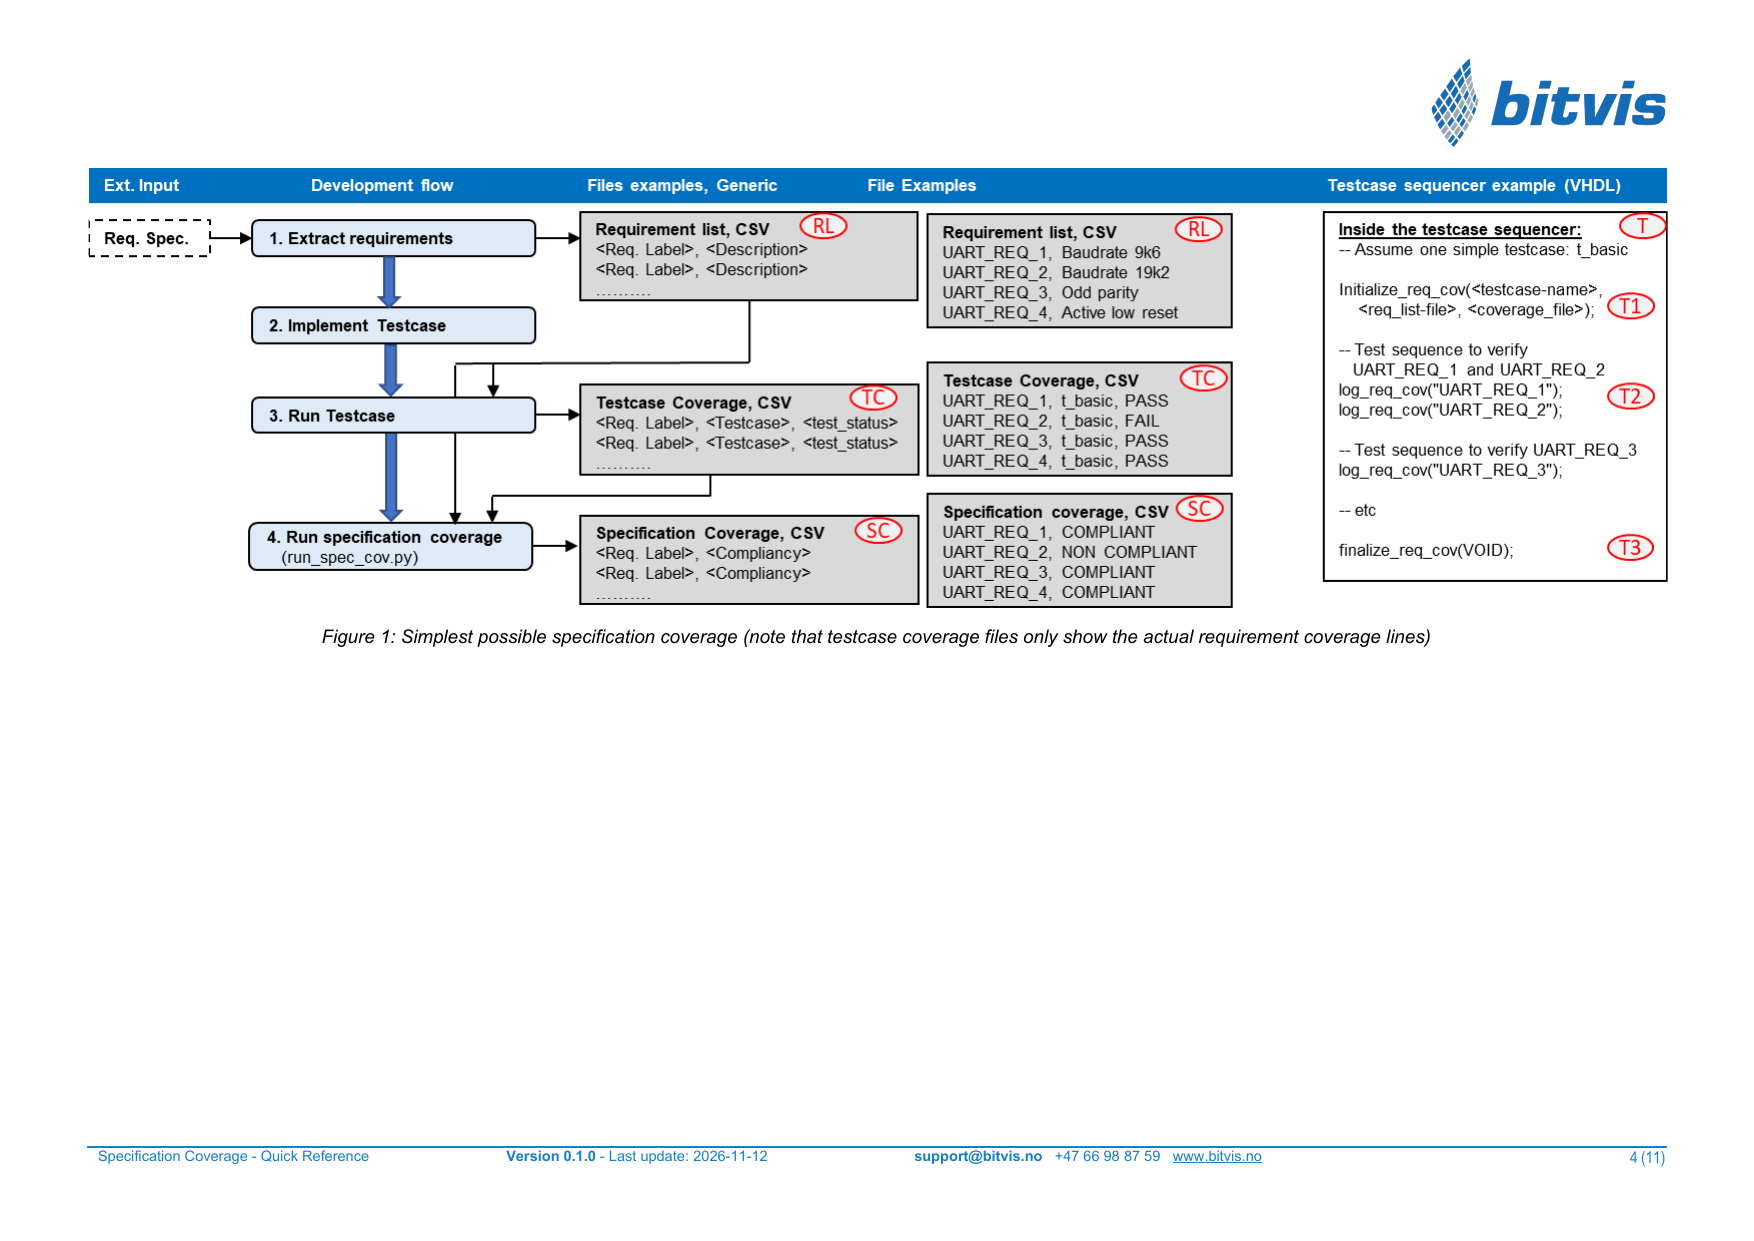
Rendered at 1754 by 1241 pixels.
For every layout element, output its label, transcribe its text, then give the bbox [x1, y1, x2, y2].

text Figure 1: Simplest possible specification coverage (note that testcase coverage files only show the actual requirement coverage lines) [88, 626, 1665, 648]
picture [1431, 59, 1666, 147]
picture [88, 168, 1668, 614]
